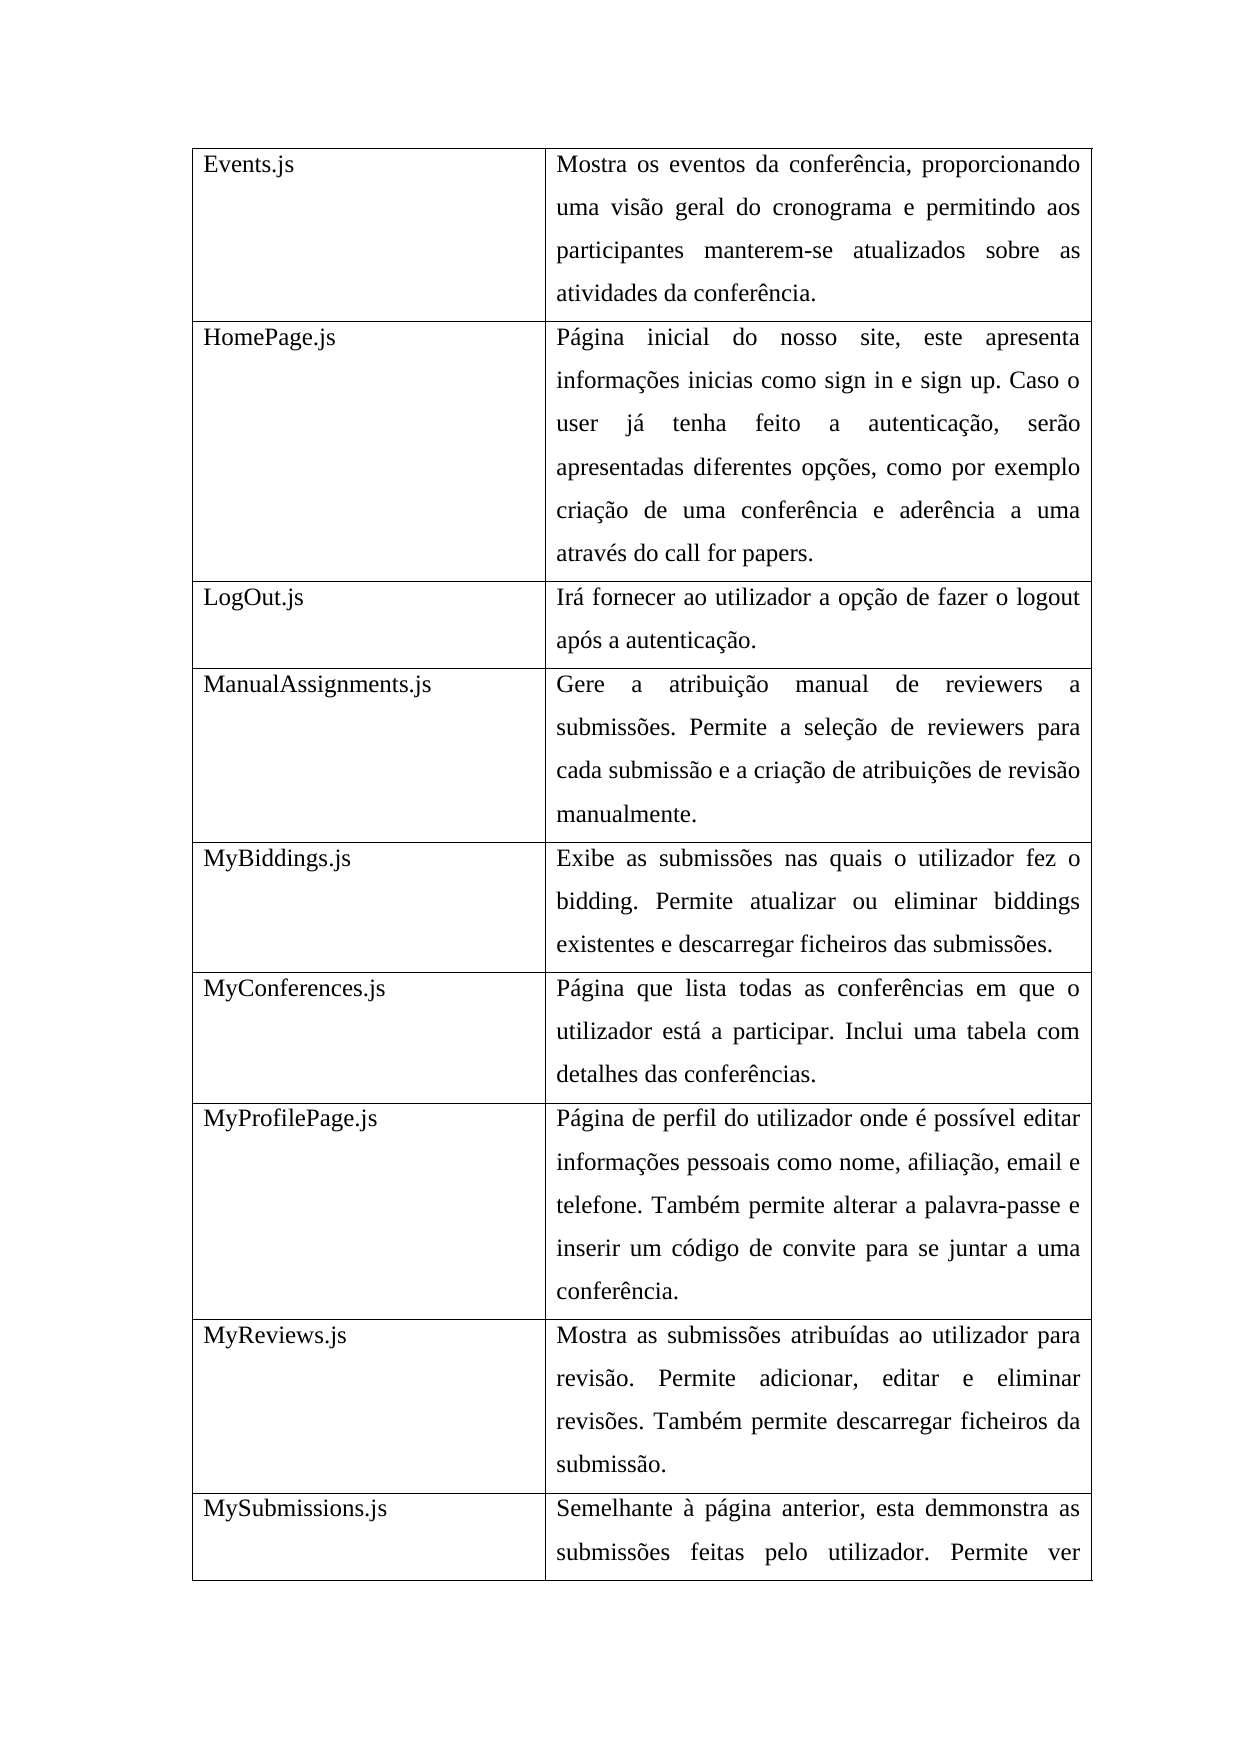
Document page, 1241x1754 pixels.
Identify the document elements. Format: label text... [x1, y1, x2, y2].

table_cell ManualAssignments.js [193, 669, 545, 842]
table_cell HomePage.js [193, 322, 545, 581]
table_cell Gere a atribuição manual de reviewers a submissões. Permite a seleção de reviewers para cada submissão e a criação de atribuições de revisão manualmente. [546, 669, 1091, 842]
table_cell Página de perfil do utilizador onde é possível editar informações pessoais como nome, afiliação, email e telefone. Também permite alterar a palavra-passe e inserir um código de convite para se juntar a uma conferência. [546, 1104, 1091, 1319]
table_cell MySubmissions.js [193, 1494, 545, 1580]
table_cell Página que lista todas as conferências em que o utilizador está a participar. Inclui uma tabela com detalhes das conferências. [546, 973, 1091, 1102]
table_cell LogOut.js [193, 582, 545, 668]
table_cell MyConferences.js [193, 973, 545, 1102]
table_cell Exibe as submissões nas quais o utilizador fez o bidding. Permite atualizar ou eliminar biddings existentes e descarregar ficheiros das submissões. [546, 843, 1091, 972]
table_cell Events.js [193, 149, 545, 321]
table_cell Página inicial do nosso site, este apresenta informações inicias como sign in e sign up. Caso o user já tenha feito a autenticação, serão apresentadas diferentes opções, como por exemplo criação de uma conferência e aderência a uma através do call for papers. [546, 322, 1091, 581]
table_cell MyBiddings.js [193, 843, 545, 972]
table_cell MyReviews.js [193, 1320, 545, 1492]
table_cell Mostra as submissões atribuídas ao utilizador para revisão. Permite adicionar, editar e eliminar revisões. Também permite descarregar ficheiros da submissão. [546, 1320, 1091, 1492]
table_cell Irá fornecer ao utilizador a opção de fazer o logout após a autenticação. [546, 582, 1091, 668]
table_cell MyProfilePage.js [193, 1104, 545, 1319]
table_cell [546, 1494, 1091, 1580]
table_cell Mostra os eventos da conferência, proporcionando uma visão geral do cronograma e permitindo aos participantes manterem-se atualizados sobre as atividades da conferência. [546, 149, 1091, 321]
